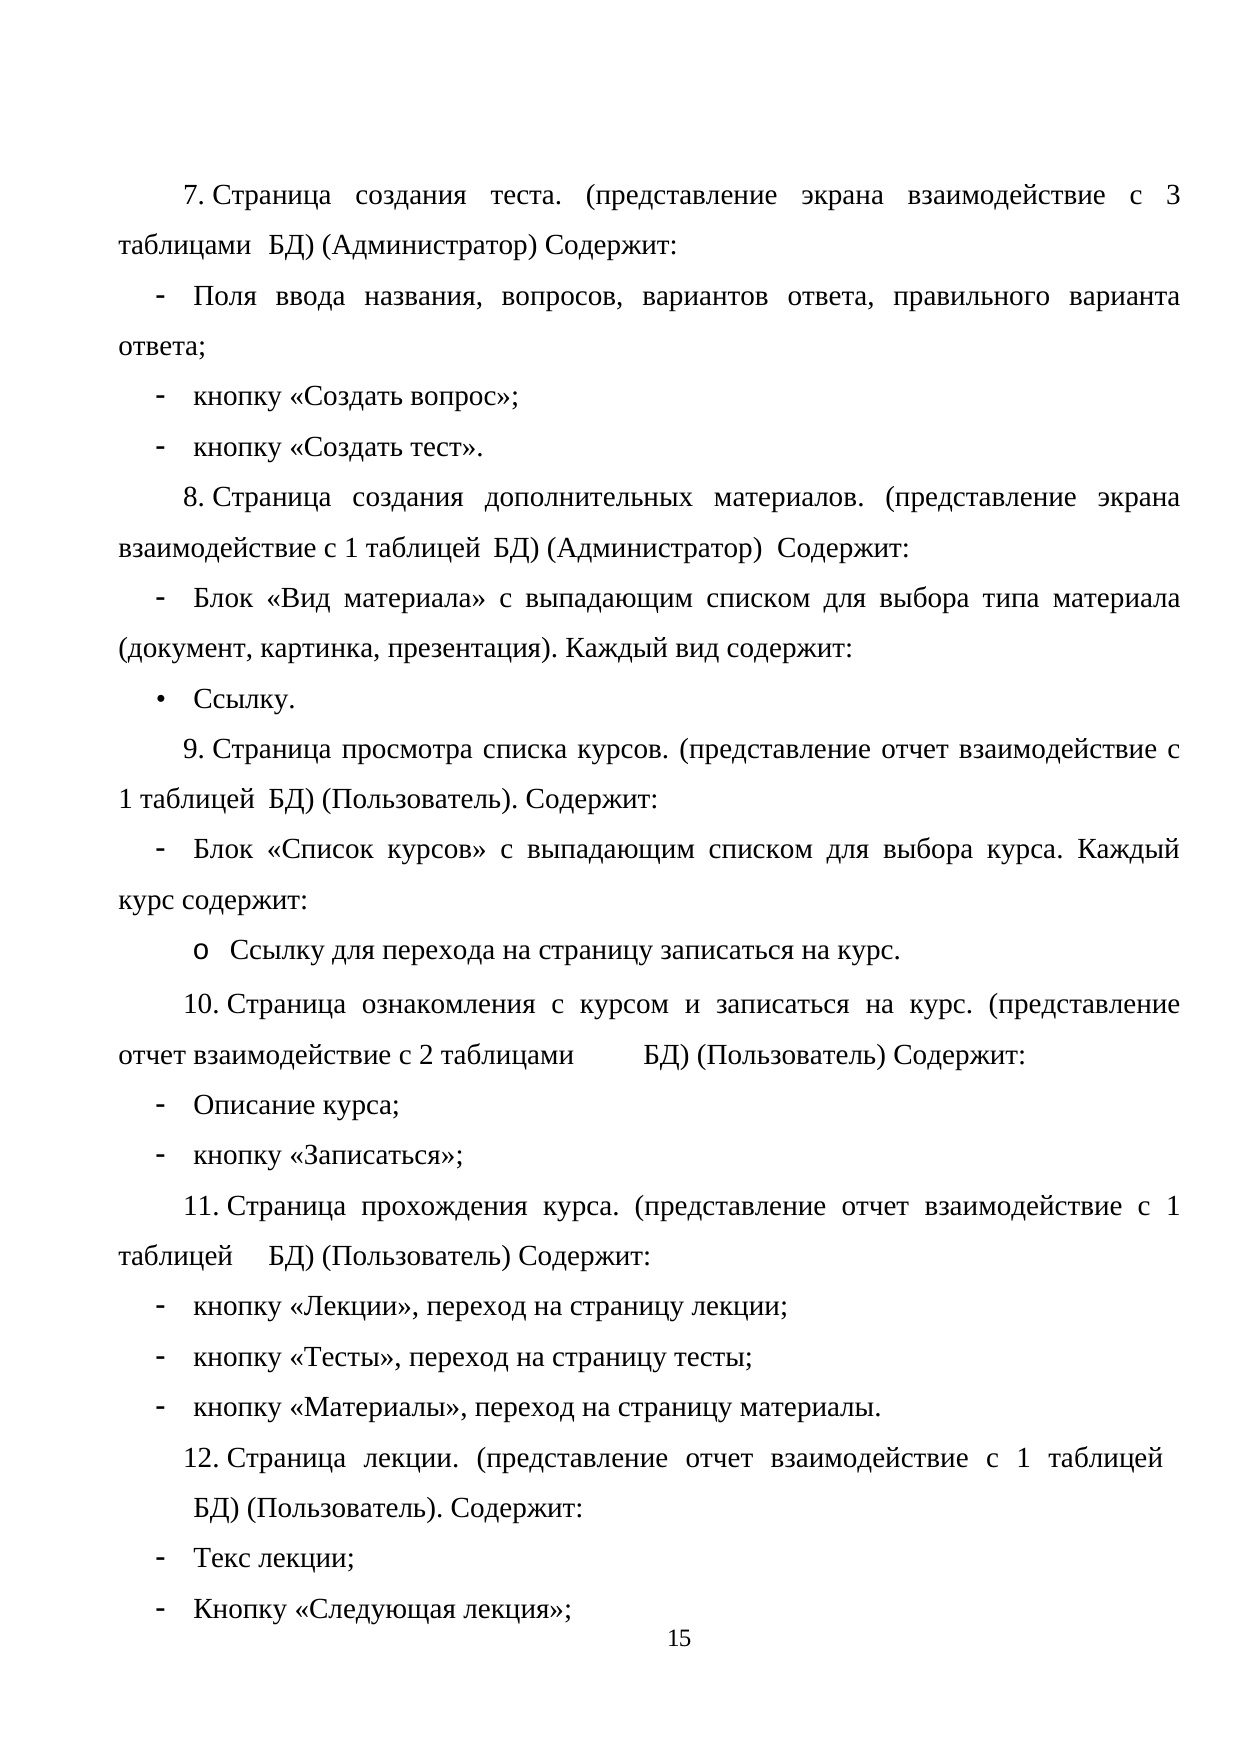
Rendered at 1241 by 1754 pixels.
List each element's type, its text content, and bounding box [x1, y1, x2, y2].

text кнопку «Создать вопрос»; [118, 378, 1181, 412]
text кнопку «Материалы», переход на страницу материалы. [118, 1389, 1181, 1423]
list Ссылку. [156, 681, 1181, 714]
text Страница прохождения курса. (представление отчет взаимодействие с 1 таблицей БД) (Пользователь) Содержит: [118, 1188, 1181, 1272]
text кнопку «Записаться»; [118, 1137, 1181, 1171]
text Страница ознакомления с курсом и записаться на курс. (представление отчет взаимодействие с 2 таблицами БД) (Пользователь) Содержит: [118, 986, 1181, 1070]
text Страница создания теста. (представление экрана взаимодействие с 3 таблицами БД) (Администратор) Содержит: [118, 177, 1181, 261]
list Ссылку для перехода на страницу записаться на курс. [192, 932, 1181, 968]
text Страница создания дополнительных материалов. (представление экрана взаимодействие с 1 таблицей БД) (Администратор) Содержит: [118, 479, 1181, 563]
text Страница просмотра списка курсов. (представление отчет взаимодействие с 1 таблицей БД) (Пользователь). Содержит: [118, 731, 1181, 815]
text Поля ввода названия, вопросов, вариантов ответа, правильного варианта ответа; [118, 278, 1181, 362]
text Страница лекции. (представление отчет взаимодействие с 1 таблицей БД) (Пользователь). Содержит: [118, 1440, 1181, 1524]
text Кнопку «Следующая лекция»; [118, 1591, 1181, 1624]
text Блок «Список курсов» с выпадающим списком для выбора курса. Каждый курс содержит: [118, 832, 1181, 916]
text Блок «Вид материала» с выпадающим списком для выбора типа материала (документ, картинка, презентация). Каждый вид содержит: [118, 580, 1181, 664]
text кнопку «Тесты», переход на страницу тесты; [118, 1339, 1181, 1373]
text Описание курса; [118, 1087, 1181, 1121]
text Текс лекции; [118, 1540, 1181, 1574]
text кнопку «Лекции», переход на страницу лекции; [118, 1288, 1181, 1322]
text кнопку «Создать тест». [118, 429, 1181, 463]
